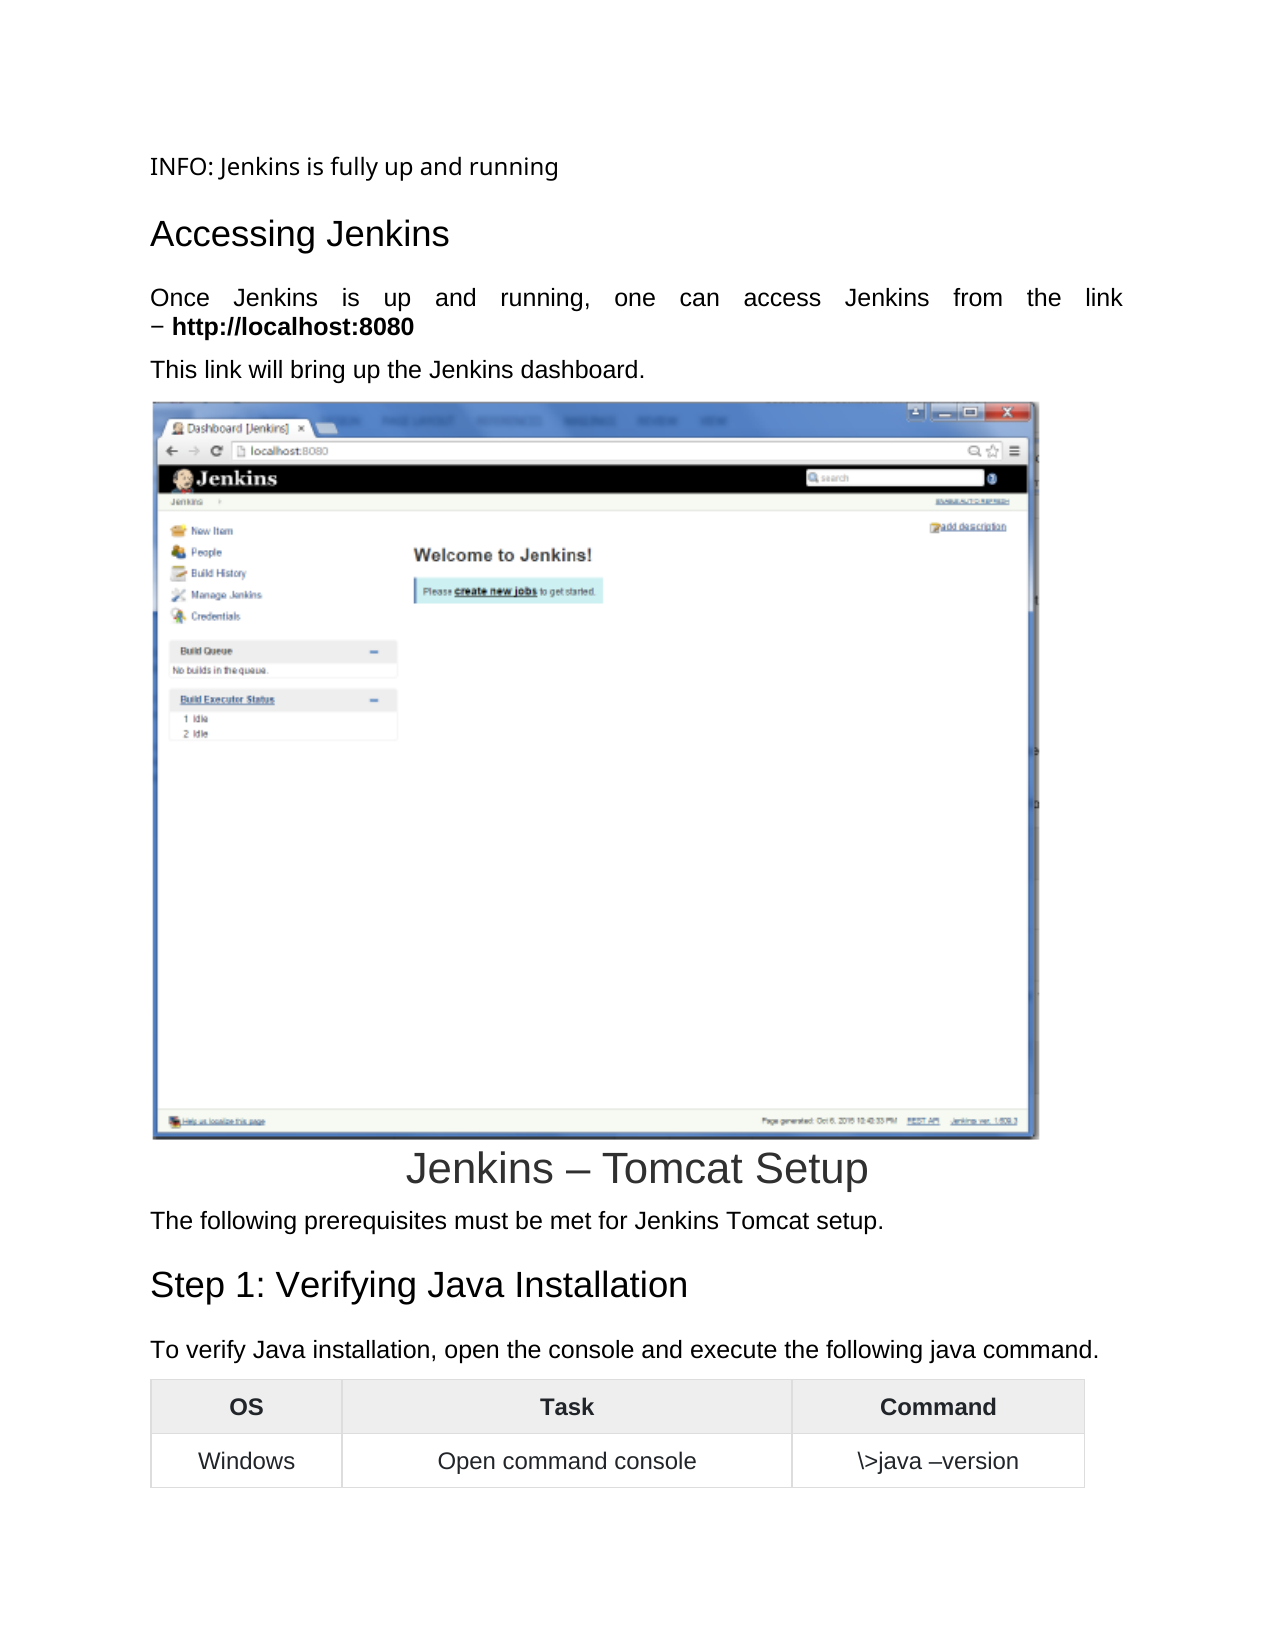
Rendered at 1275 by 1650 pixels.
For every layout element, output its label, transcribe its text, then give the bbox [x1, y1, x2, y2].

table_cell Windows [152, 1434, 341, 1487]
text Jenkins – Tomcat Setup [150, 1143, 1125, 1193]
text To verify Java installation, open the console and execute the following java command. [150, 1335, 1125, 1363]
table_header Command [793, 1380, 1084, 1433]
text INFO: Jenkins is fully up and running [150, 150, 1125, 183]
table_header OS [152, 1380, 341, 1433]
text This link will bring up the Jenkins dashboard. [150, 355, 1125, 384]
table_cell Open command console [343, 1434, 791, 1487]
table_header Task [343, 1380, 791, 1433]
text The following prerequisites must be met for Jenkins Tomcat setup. [150, 1206, 1125, 1234]
table_cell \>java –version [793, 1434, 1084, 1487]
text Once Jenkins is up and running, one can access Jenkins from the link − http://localhost:8080 [150, 283, 1125, 340]
picture [150, 399, 1041, 1143]
text Accessing Jenkins [150, 212, 1125, 254]
text Step 1: Verifying Java Installation [150, 1264, 1125, 1306]
